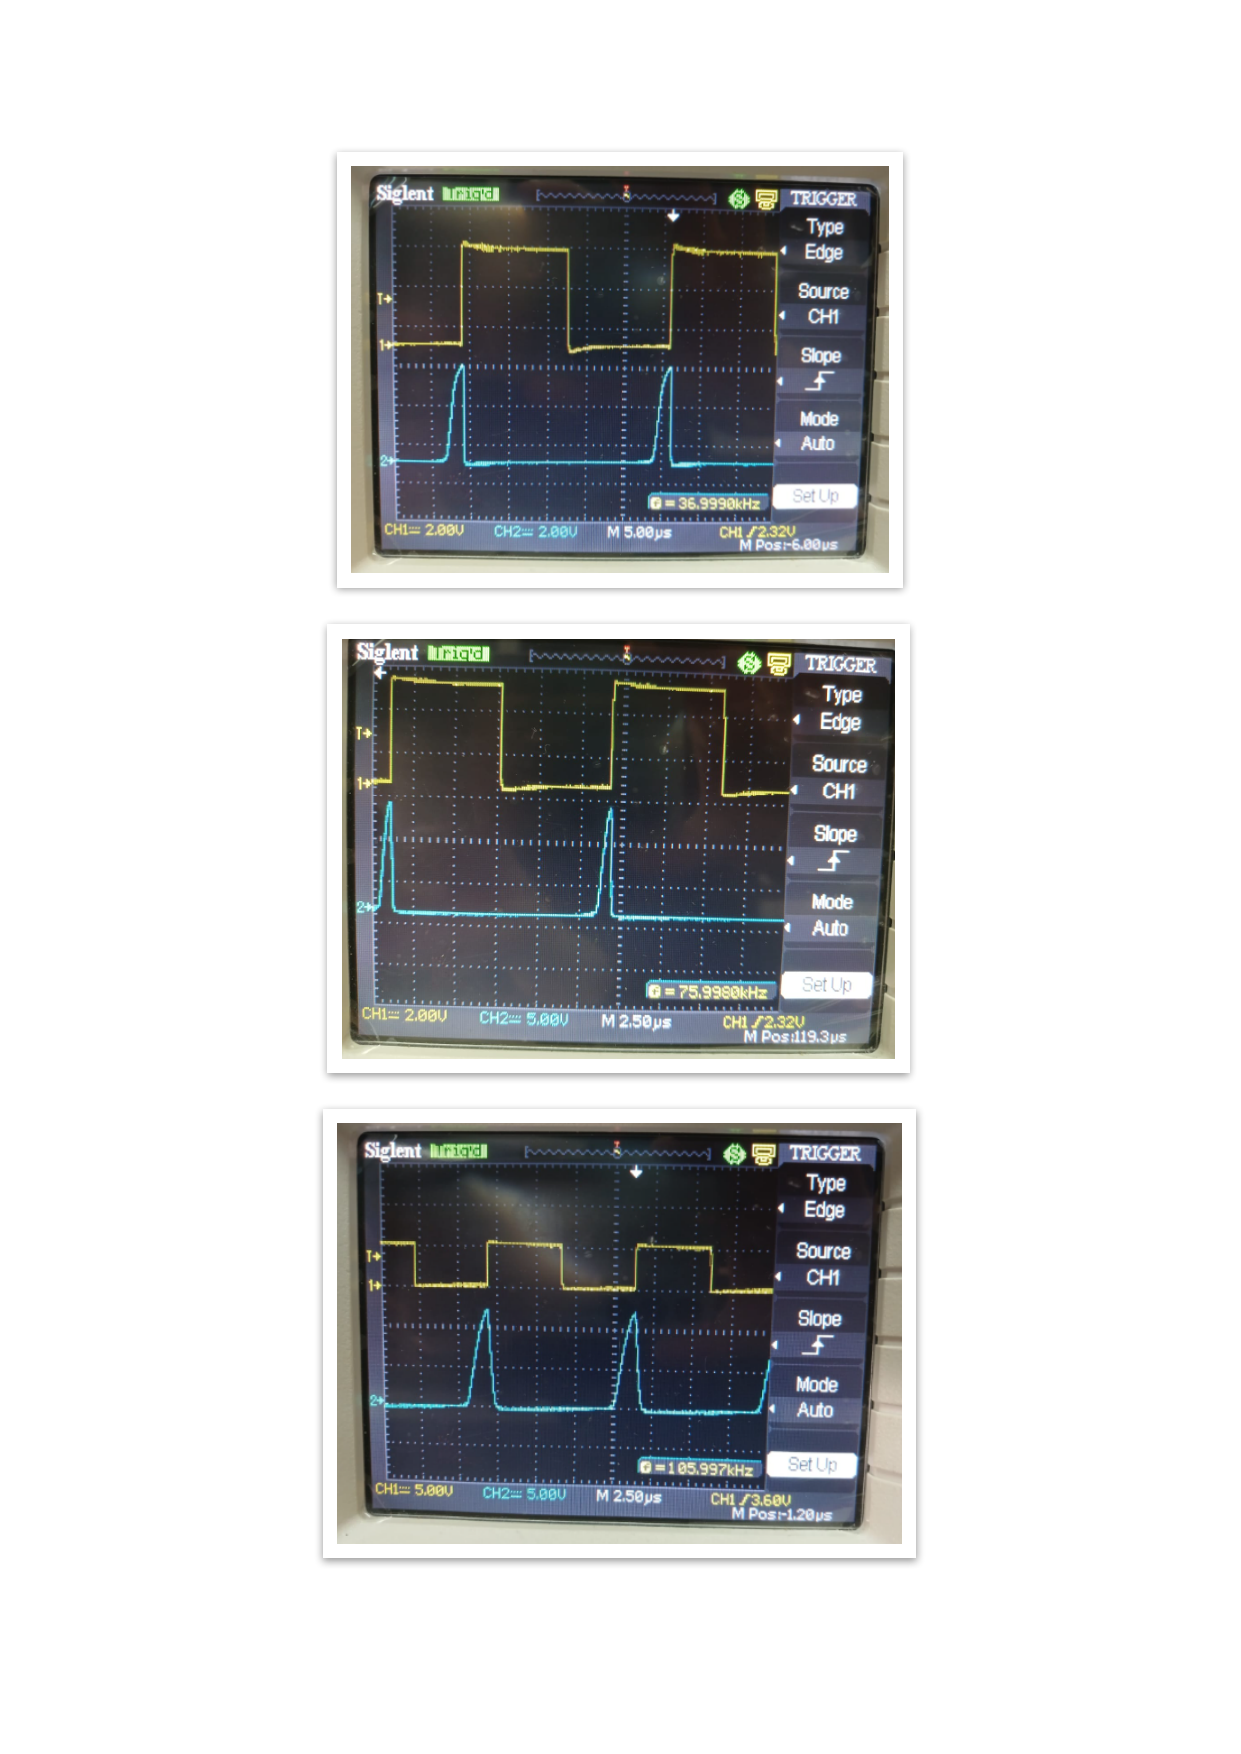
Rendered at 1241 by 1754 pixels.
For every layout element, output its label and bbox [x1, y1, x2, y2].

picture [351, 166, 889, 573]
picture [342, 639, 895, 1059]
picture [337, 1123, 902, 1544]
